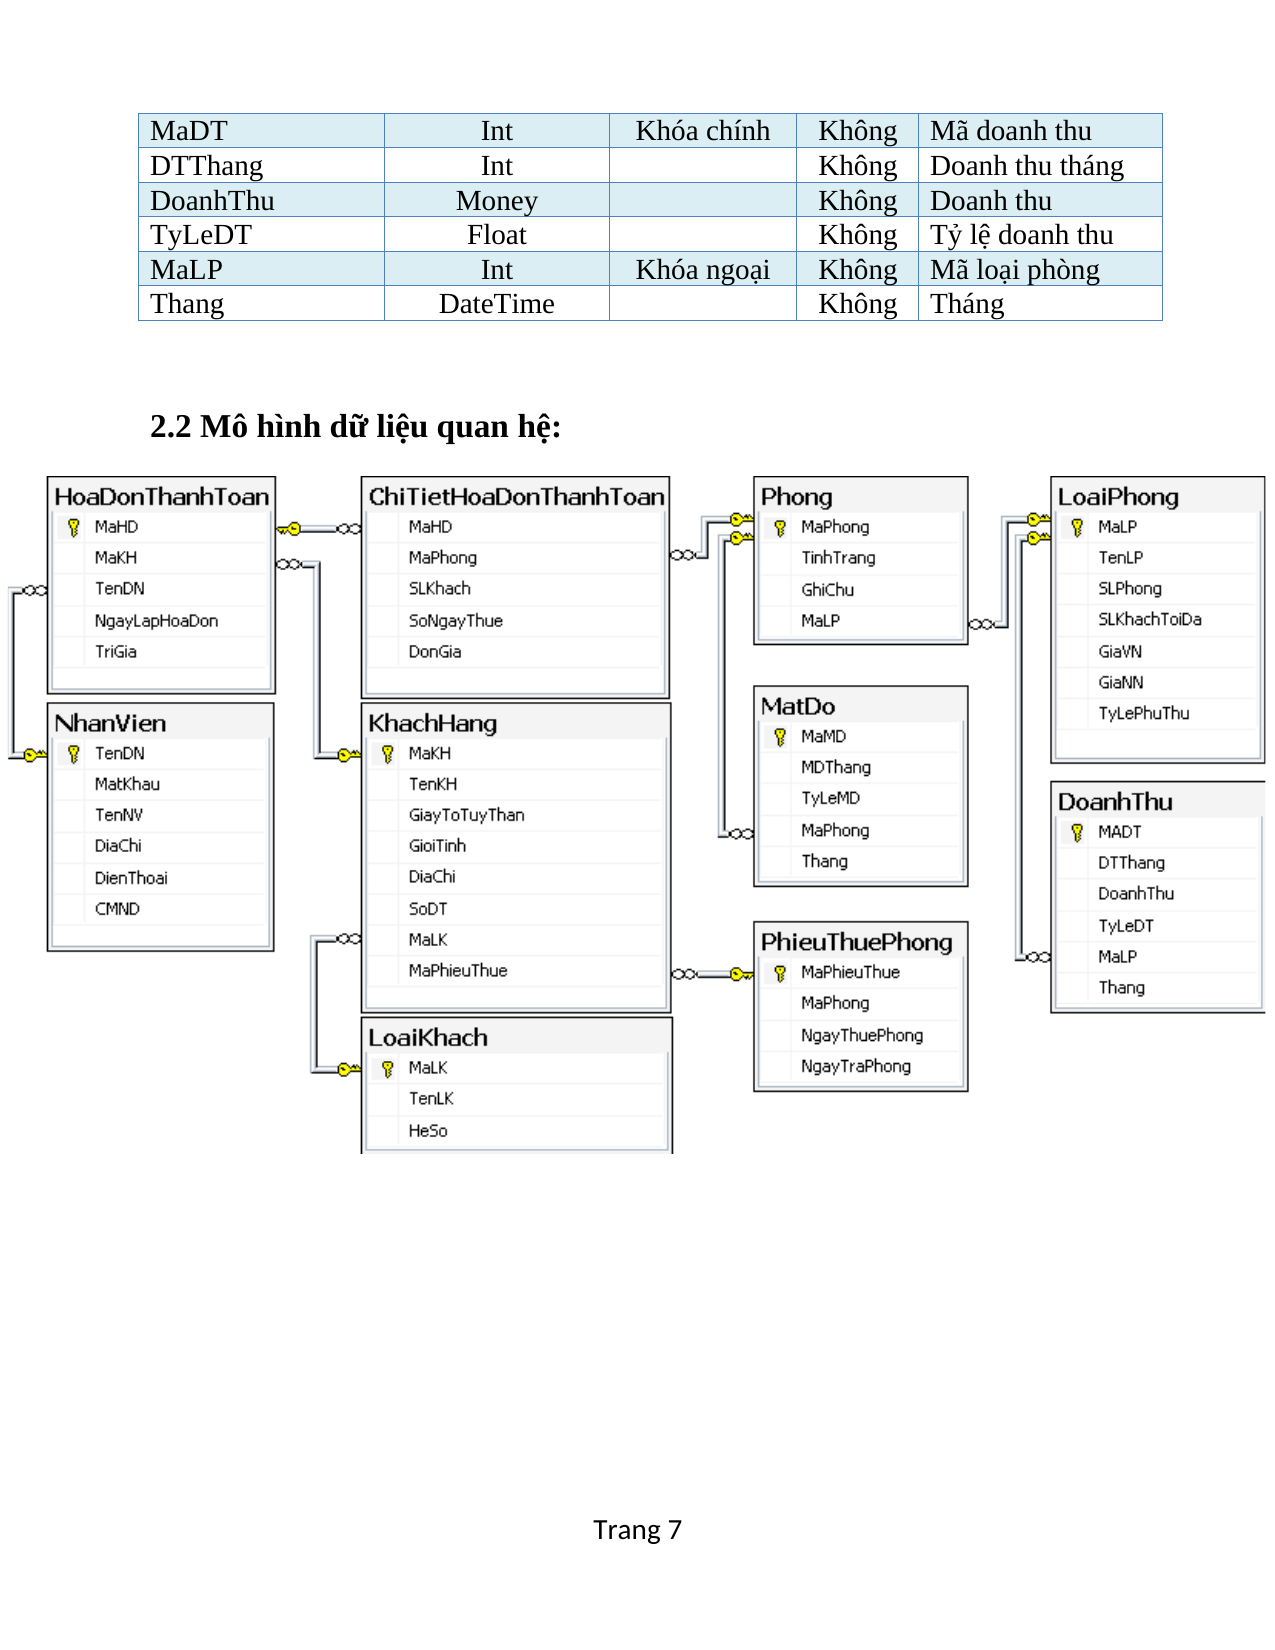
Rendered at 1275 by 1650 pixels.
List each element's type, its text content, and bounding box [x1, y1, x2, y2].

table_cell Thang [139, 286, 384, 320]
table_cell [610, 217, 796, 251]
table_cell DoanhThu [139, 183, 384, 216]
picture [7, 476, 1266, 1154]
table_cell Int [385, 148, 609, 182]
table_cell TyLeDT [139, 217, 384, 251]
table_cell Mã doanh thu [919, 114, 1162, 147]
table_cell Không [797, 114, 918, 147]
table_cell Không [797, 252, 918, 285]
table_cell Không [797, 286, 918, 320]
table_cell MaLP [139, 252, 384, 285]
table_cell Tháng [919, 286, 1162, 320]
table_cell Doanh thu [919, 183, 1162, 216]
table_cell Doanh thu tháng [919, 148, 1162, 182]
table_cell Khóa chính [610, 114, 796, 147]
table_cell Int [385, 252, 609, 285]
table_cell Float [385, 217, 609, 251]
table_cell Int [385, 114, 609, 147]
table_cell Không [797, 217, 918, 251]
table_cell [610, 286, 796, 320]
table_cell DTThang [139, 148, 384, 182]
table_cell Không [797, 183, 918, 216]
table_cell [610, 183, 796, 216]
subtitle 2.2 Mô hình dữ liệu quan hệ: [150, 407, 1125, 445]
table_cell Không [797, 148, 918, 182]
table_cell Money [385, 183, 609, 216]
table_cell Tỷ lệ doanh thu [919, 217, 1162, 251]
table_cell DateTime [385, 286, 609, 320]
table_cell [610, 148, 796, 182]
table_cell MaDT [139, 114, 384, 147]
table_cell Khóa ngoại [610, 252, 796, 285]
table_cell Mã loại phòng [919, 252, 1162, 285]
